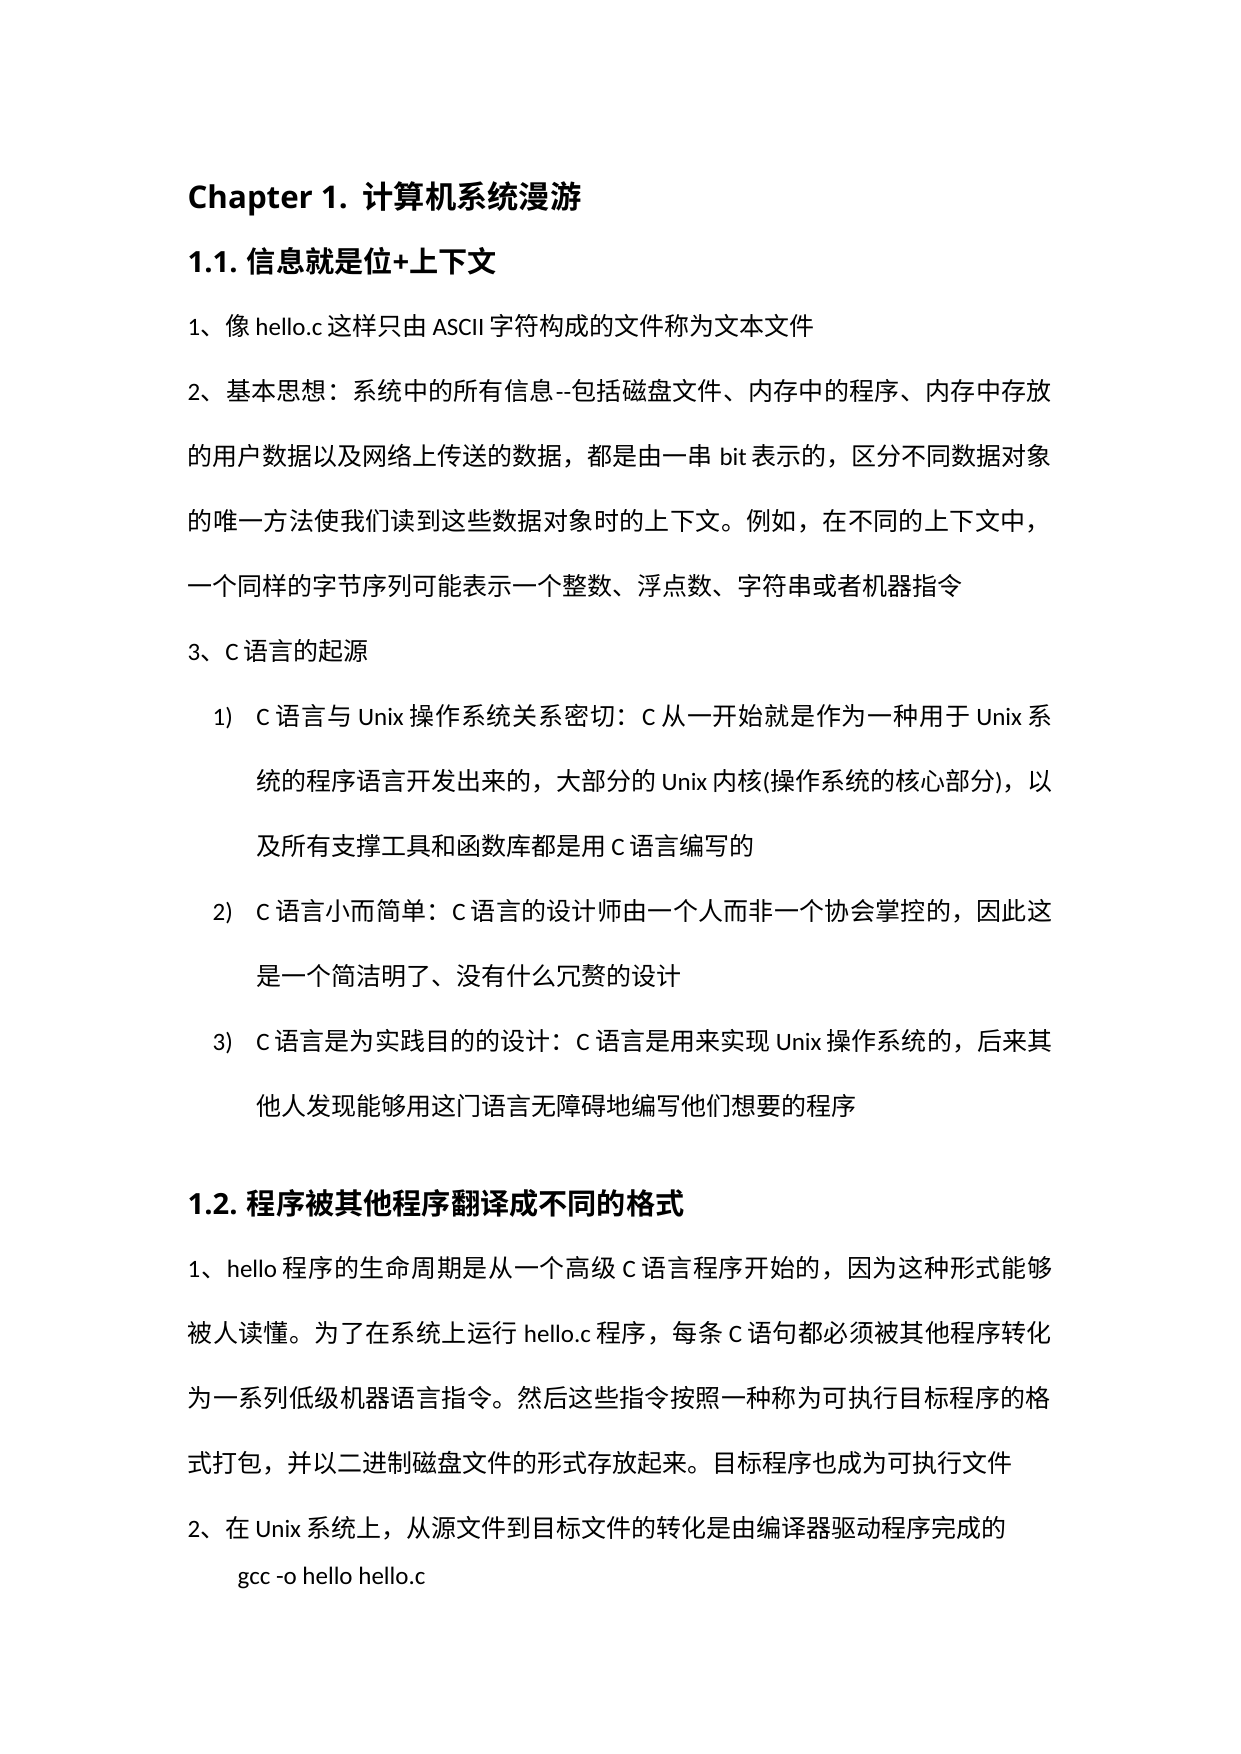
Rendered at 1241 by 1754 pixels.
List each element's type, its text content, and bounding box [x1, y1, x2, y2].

list C语言小而简单：C语言的设计师由一个人而非一个协会掌控的，因此这是一个简洁明了、没有什么冗赘的设计 [212, 877, 1053, 1007]
text 1、hello程序的生命周期是从一个高级C语言程序开始的，因为这种形式能够被人读懂。为了在系统上运行hello.c程序，每条C语句都必须被其他程序转化为一系列低级机器语言指令。然后这些指令按照一种称为可执行目标程序的格式打包，并以二进制磁盘文件的形式存放起来。目标程序也成为可执行文件 [187, 1234, 1053, 1494]
subtitle 信息就是位+上下文 [187, 227, 1053, 292]
subtitle 程序被其他程序翻译成不同的格式 [187, 1169, 1053, 1234]
list C语言与Unix操作系统关系密切：C从一开始就是作为一种用于Unix系统的程序语言开发出来的，大部分的Unix内核(操作系统的核心部分)，以及所有支撑工具和函数库都是用C语言编写的 [212, 682, 1053, 877]
list C语言是为实践目的的设计：C语言是用来实现Unix操作系统的，后来其他人发现能够用这门语言无障碍地编写他们想要的程序 [212, 1007, 1053, 1137]
text 2、在Unix系统上，从源文件到目标文件的转化是由编译器驱动程序完成的 [187, 1494, 1053, 1559]
text 3、C语言的起源 [187, 617, 1053, 682]
text 2、基本思想：系统中的所有信息--包括磁盘文件、内存中的程序、内存中存放的用户数据以及网络上传送的数据，都是由一串bit表示的，区分不同数据对象的唯一方法使我们读到这些数据对象时的上下文。例如，在不同的上下文中，一个同样的字节序列可能表示一个整数、浮点数、字符串或者机器指令 [187, 357, 1053, 617]
text 1、像hello.c这样只由ASCII字符构成的文件称为文本文件 [187, 292, 1053, 357]
subtitle 计算机系统漫游 [187, 162, 1053, 227]
text gcc -o hello hello.c [237, 1559, 1053, 1592]
